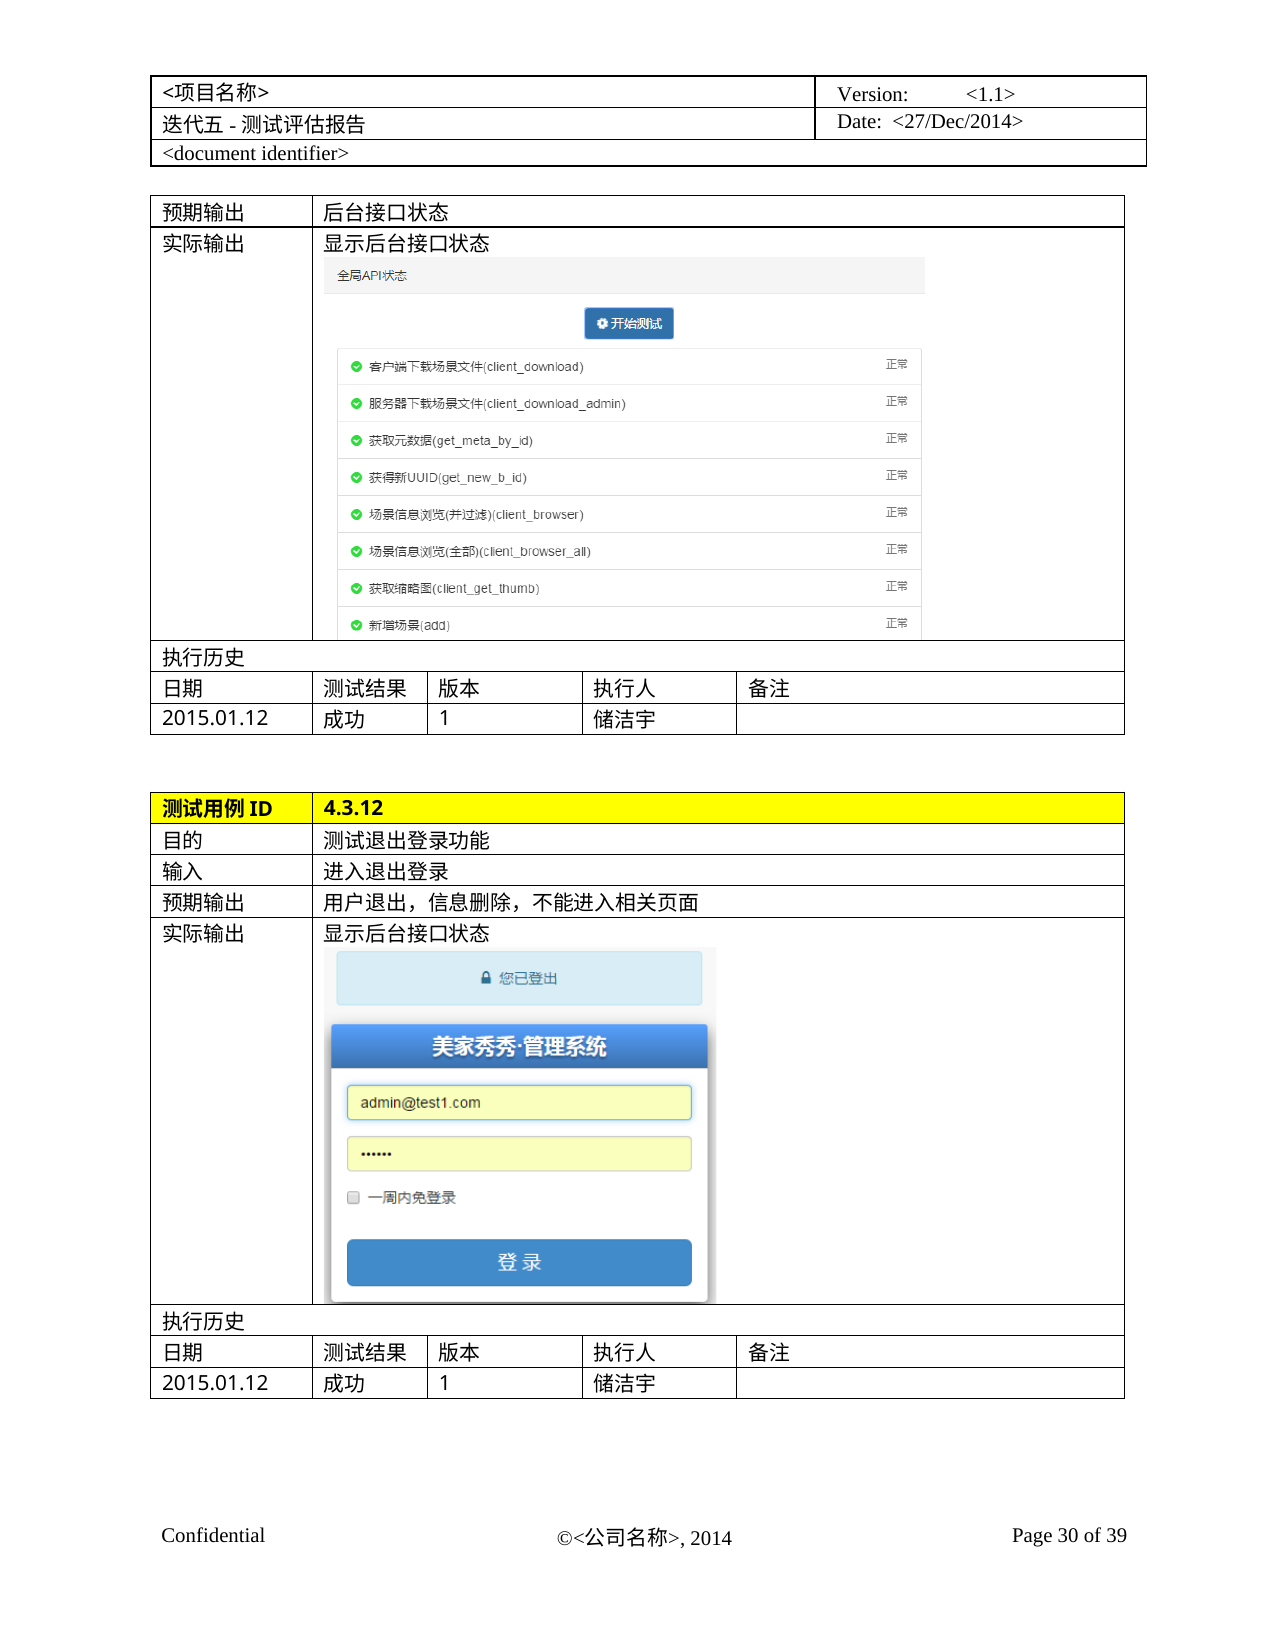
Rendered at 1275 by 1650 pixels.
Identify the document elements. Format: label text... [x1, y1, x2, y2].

table_cell 输入 [151, 855, 312, 885]
table_cell 1 [428, 704, 582, 734]
table_cell 日期 [151, 1336, 312, 1367]
table_cell 2015.01.12 [151, 1368, 312, 1398]
table_cell 备注 [737, 672, 1124, 702]
table_cell 预期输出 [151, 196, 312, 226]
table_cell 储洁宇 [583, 704, 736, 734]
table_cell 备注 [737, 1336, 1124, 1367]
table_cell 2015.01.12 [151, 704, 312, 734]
table_cell 目的 [151, 824, 312, 854]
table_cell 1 [428, 1368, 582, 1398]
table_cell 版本 [428, 672, 582, 702]
table_cell 显示后台接口状态 [313, 918, 1124, 1304]
table_cell 执行人 [583, 1336, 736, 1367]
table_header 测试用例ID [151, 793, 312, 823]
table_cell 测试结果 [313, 1336, 427, 1367]
picture [323, 947, 717, 1304]
table_cell 日期 [151, 672, 312, 702]
table_cell 实际输出 [151, 918, 312, 1304]
table_cell 用户退出，信息删除，不能进入相关页面 [313, 886, 1124, 917]
table_cell 版本 [428, 1336, 582, 1367]
table_cell 执行历史 [151, 641, 1124, 671]
table_cell 后台接口状态 [313, 196, 1124, 226]
table_cell 预期输出 [151, 886, 312, 917]
picture [323, 257, 925, 640]
table_cell 成功 [313, 1368, 427, 1398]
table_cell [737, 704, 1124, 734]
table_cell [737, 1368, 1124, 1398]
table_cell 成功 [313, 704, 427, 734]
table_cell 储洁宇 [583, 1368, 736, 1398]
table_header 4.3.12 [313, 793, 1124, 823]
table_cell 实际输出 [151, 228, 312, 640]
table_cell 执行人 [583, 672, 736, 702]
table_cell 显示后台接口状态 [313, 228, 1124, 640]
table_cell 测试结果 [313, 672, 427, 702]
table_cell 测试退出登录功能 [313, 824, 1124, 854]
table_cell 执行历史 [151, 1305, 1124, 1335]
table_cell 进入退出登录 [313, 855, 1124, 885]
